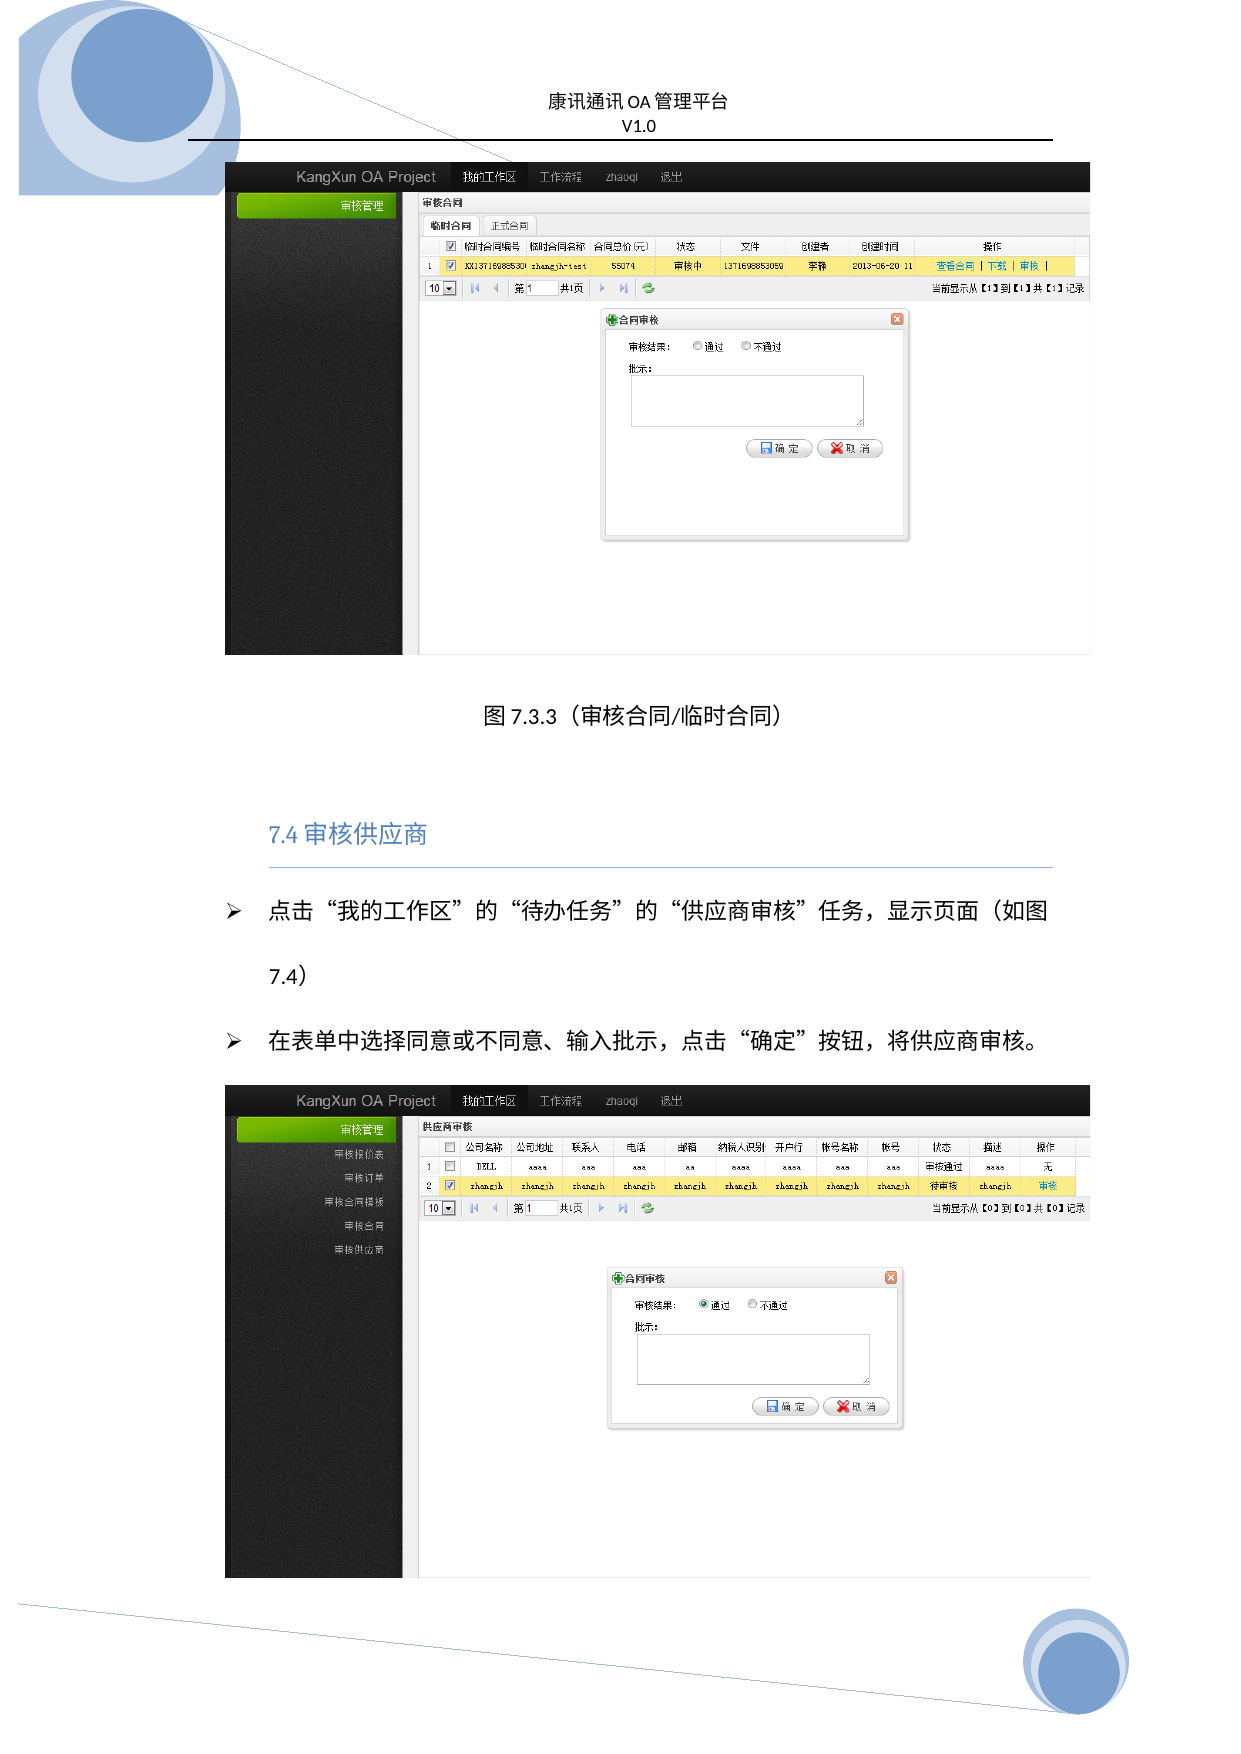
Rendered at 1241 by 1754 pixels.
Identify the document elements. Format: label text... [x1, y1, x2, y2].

text 图7.3.3（审核合同/临时合同） [225, 682, 1053, 747]
list 点击“我的工作区”的“待办任务”的“供应商审核”任务，显示页面（如图7.4） [225, 877, 1053, 1007]
picture [225, 162, 1091, 655]
list 在表单中选择同意或不同意、输入批示，点击“确定”按钮，将供应商审核。 [225, 1007, 1053, 1072]
subtitle 7.4审核供应商 [269, 800, 1053, 867]
picture [225, 1085, 1091, 1578]
